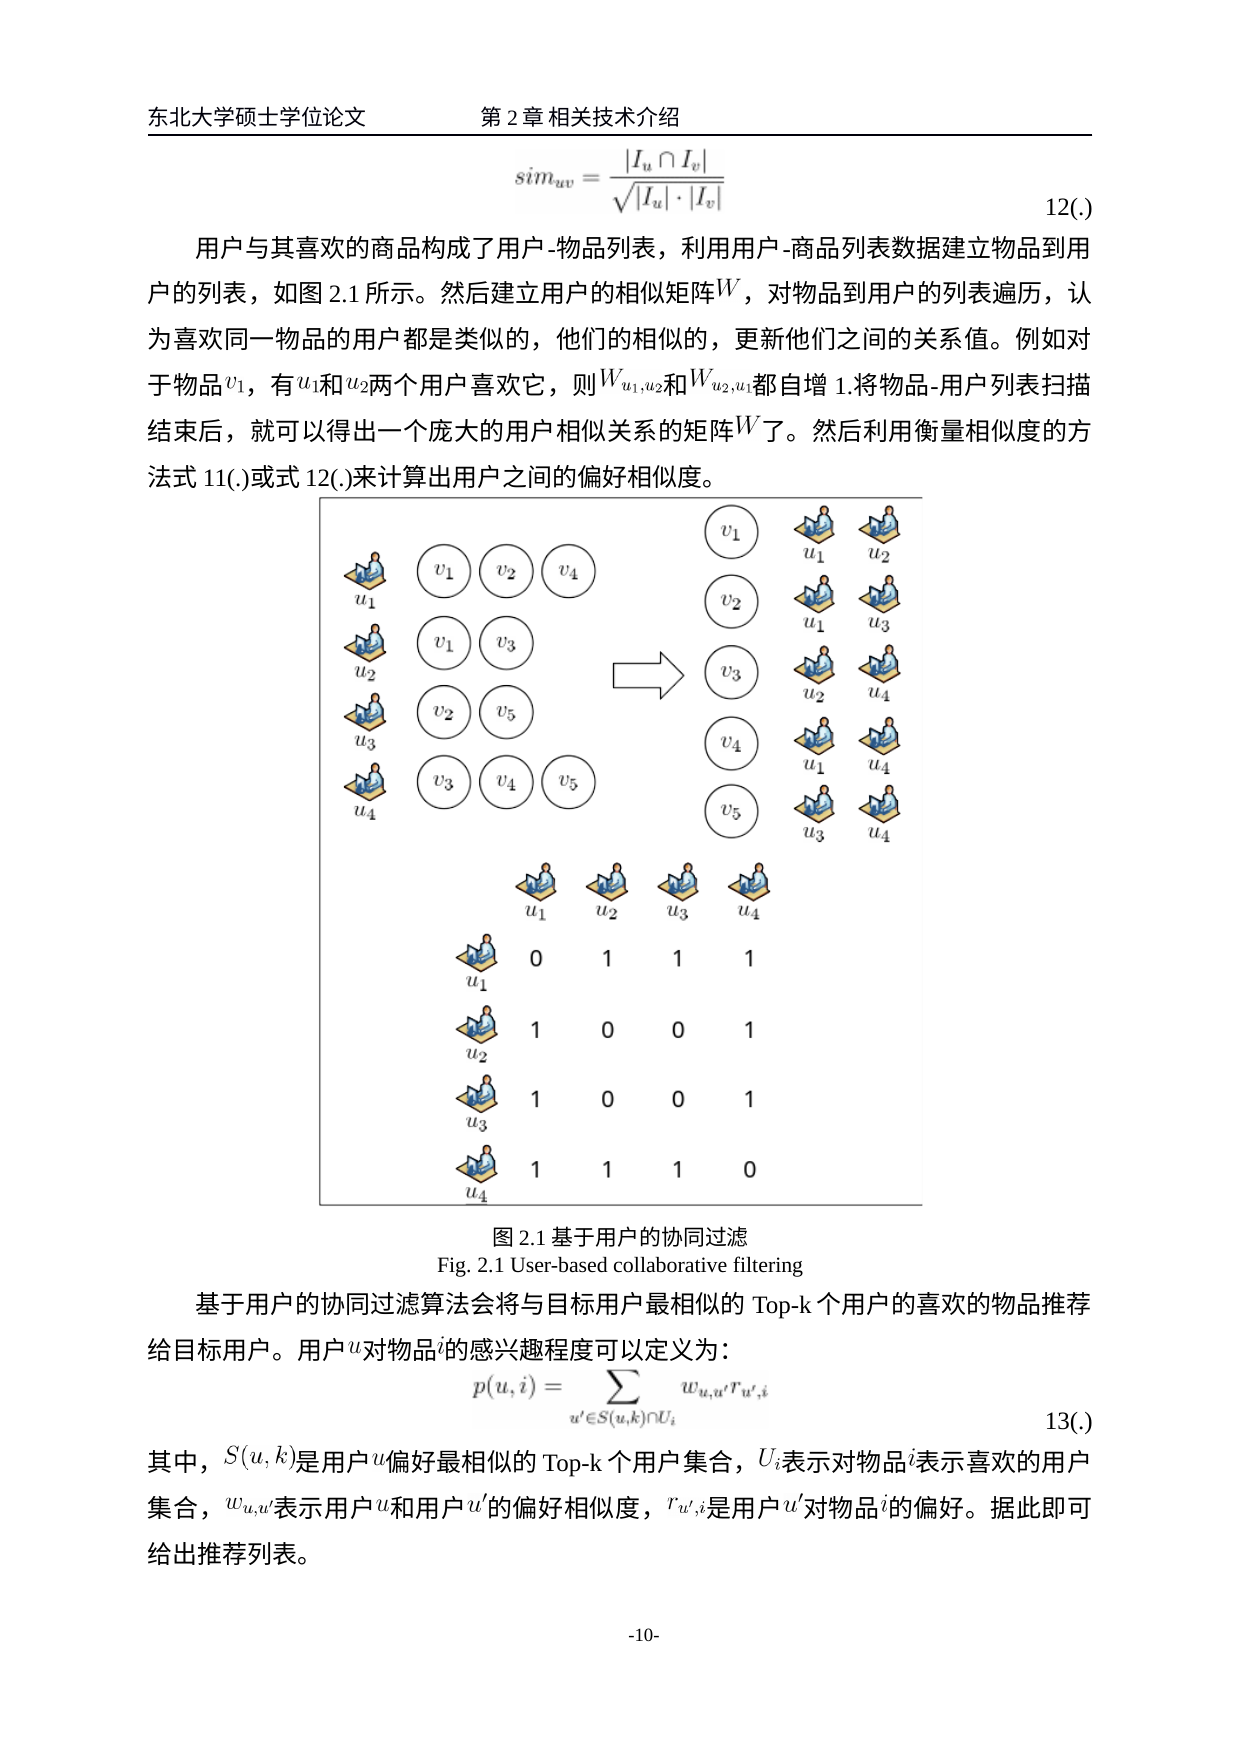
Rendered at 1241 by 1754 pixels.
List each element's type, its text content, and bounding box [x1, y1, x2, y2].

text Fig. 2.1 User-based collaborative filtering [148, 1252, 1092, 1277]
text 用户与其喜欢的商品构成了用户-物品列表，利用用户-商品列表数据建立物品到用户的列表，如图 2.1所示。然后建立用户的相似矩阵，对物品到用户的列表遍历，认为喜欢同一物品的用户都是类似的，他们的相似的，更新他们之间的关系值。例如对于物品，有和两个用户喜欢它，则和都自增1.将物品-用户列表扫描结束后，就可以得出一个庞大的用户相似关系的矩阵了。然后利用衡量相似度的方法式或式来计算出用户之间的偏好相似度。 [148, 220, 1092, 495]
text 图 2.1 基于用户的协同过滤 [148, 1220, 1092, 1252]
text 基于用户的协同过滤算法会将与目标用户最相似的Top-k个用户的喜欢的物品推荐给目标用户。用户对物品的感兴趣程度可以定义为： [148, 1277, 1092, 1369]
text 其中，是用户偏好最相似的Top-k个用户集合，表示对物品表示喜欢的用户集合，表示用户和用户的偏好相似度，是用户对物品的偏好。据此即可给出推荐列表。 [148, 1435, 1092, 1573]
